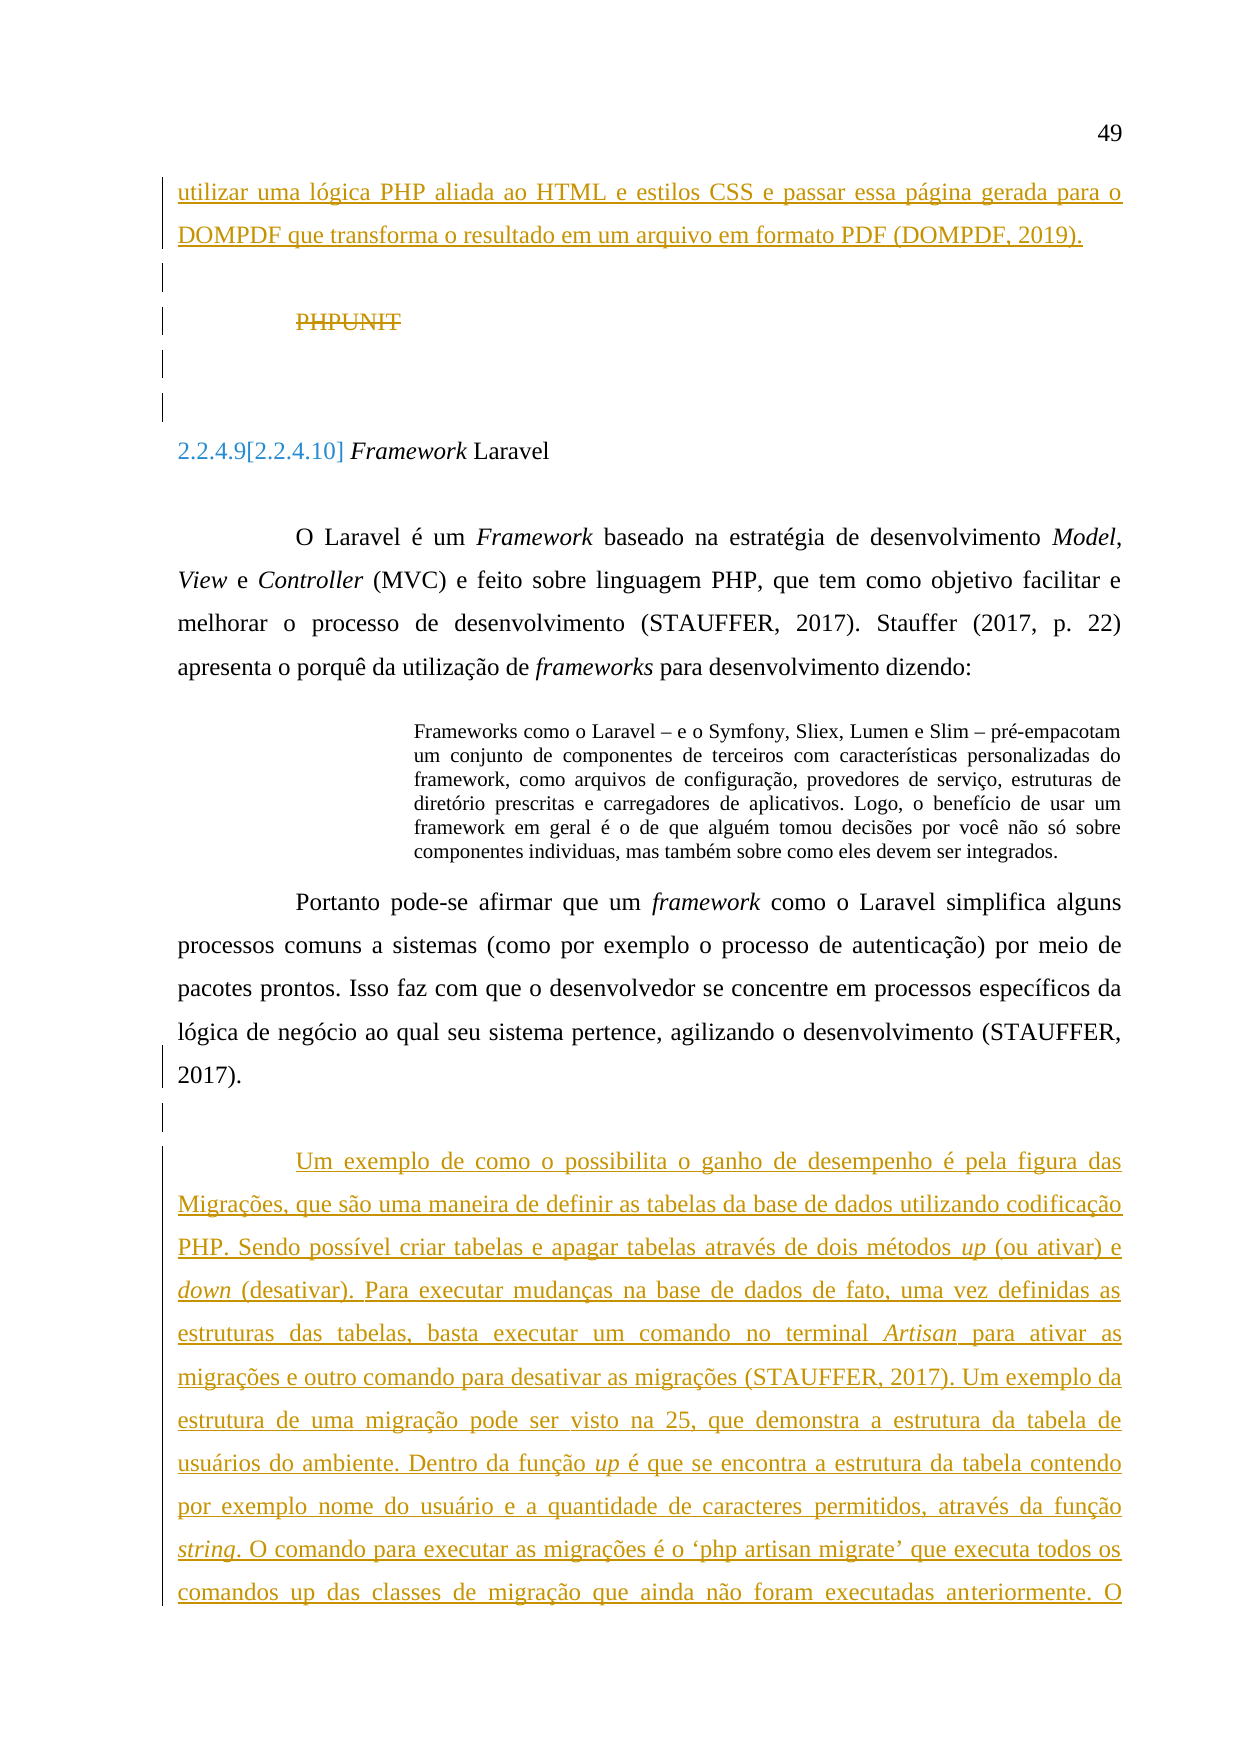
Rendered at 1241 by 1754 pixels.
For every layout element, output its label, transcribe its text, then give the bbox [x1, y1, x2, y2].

text O Laravel é um Framework baseado na estratégia de desenvolvimento Model, View e Controller (MVC) e feito sobre linguagem PHP, que tem como objetivo facilitar e melhorar o processo de desenvolvimento (STAUFFER, 2017). Stauffer (2017, p. 22) apresenta o porquê da utilização de frameworks para desenvolvimento dizendo: [177, 522, 1122, 680]
subtitle Framework Laravel [177, 436, 1122, 465]
text Frameworks como o Laravel – e o Symfony, Sliex, Lumen e Slim – pré-empacotam um conjunto de componentes de terceiros com características personalizadas do framework, como arquivos de configuração, provedores de serviço, estruturas de diretório prescritas e carregadores de aplicativos. Logo, o benefício de usar um framework em geral é o de que alguém tomou decisões por você não só sobre componentes individuas, mas também sobre como eles devem ser integrados. [413, 719, 1122, 863]
text Portanto pode-se afirmar que um framework como o Laravel simplifica alguns processos comuns a sistemas (como por exemplo o processo de autenticação) por meio de pacotes prontos. Isso faz com que o desenvolvedor se concentre em processos específicos da lógica de negócio ao qual seu sistema pertence, agilizando o desenvolvimento (STAUFFER, 2017). [177, 887, 1122, 1088]
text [177, 177, 1122, 202]
